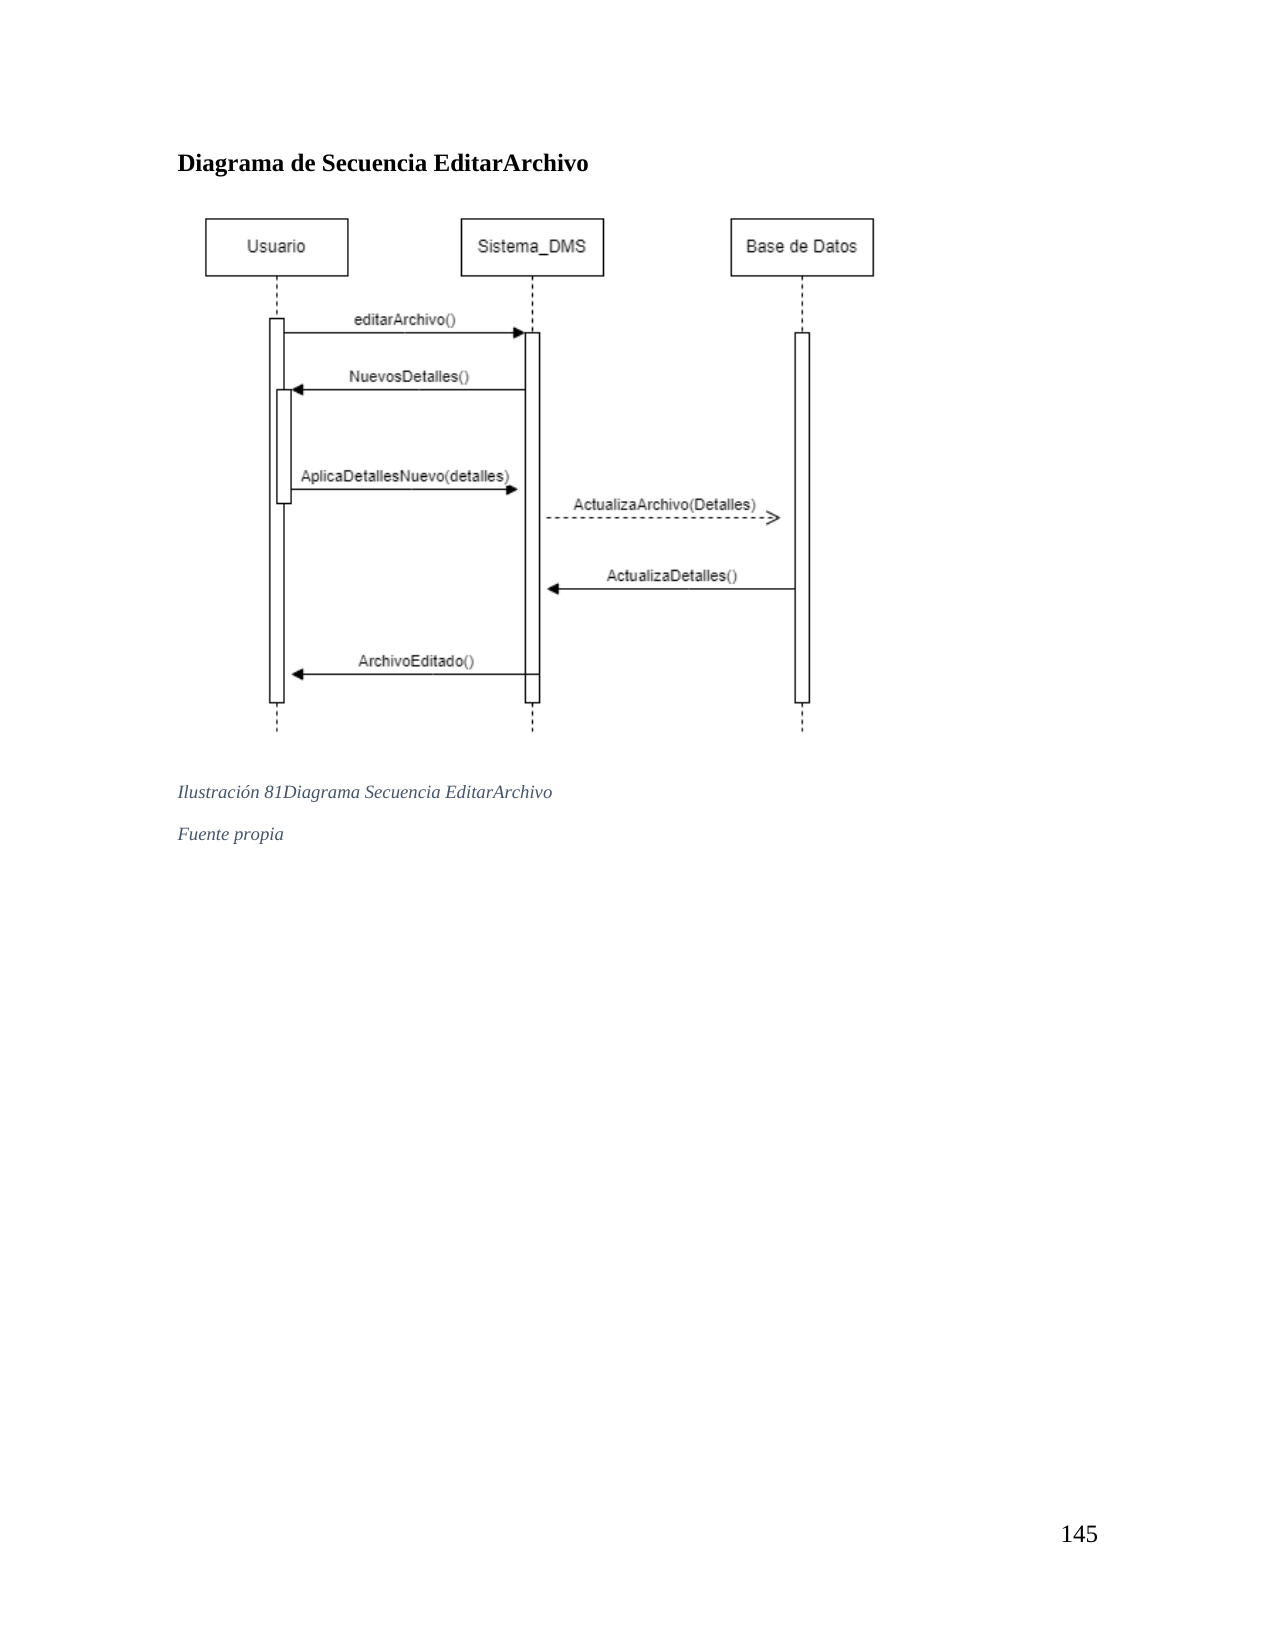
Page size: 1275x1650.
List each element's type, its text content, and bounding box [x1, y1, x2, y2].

text Fuente propia [177, 823, 1098, 844]
picture [177, 190, 904, 762]
subtitle Diagrama de Secuencia EditarArchivo [177, 148, 1098, 176]
